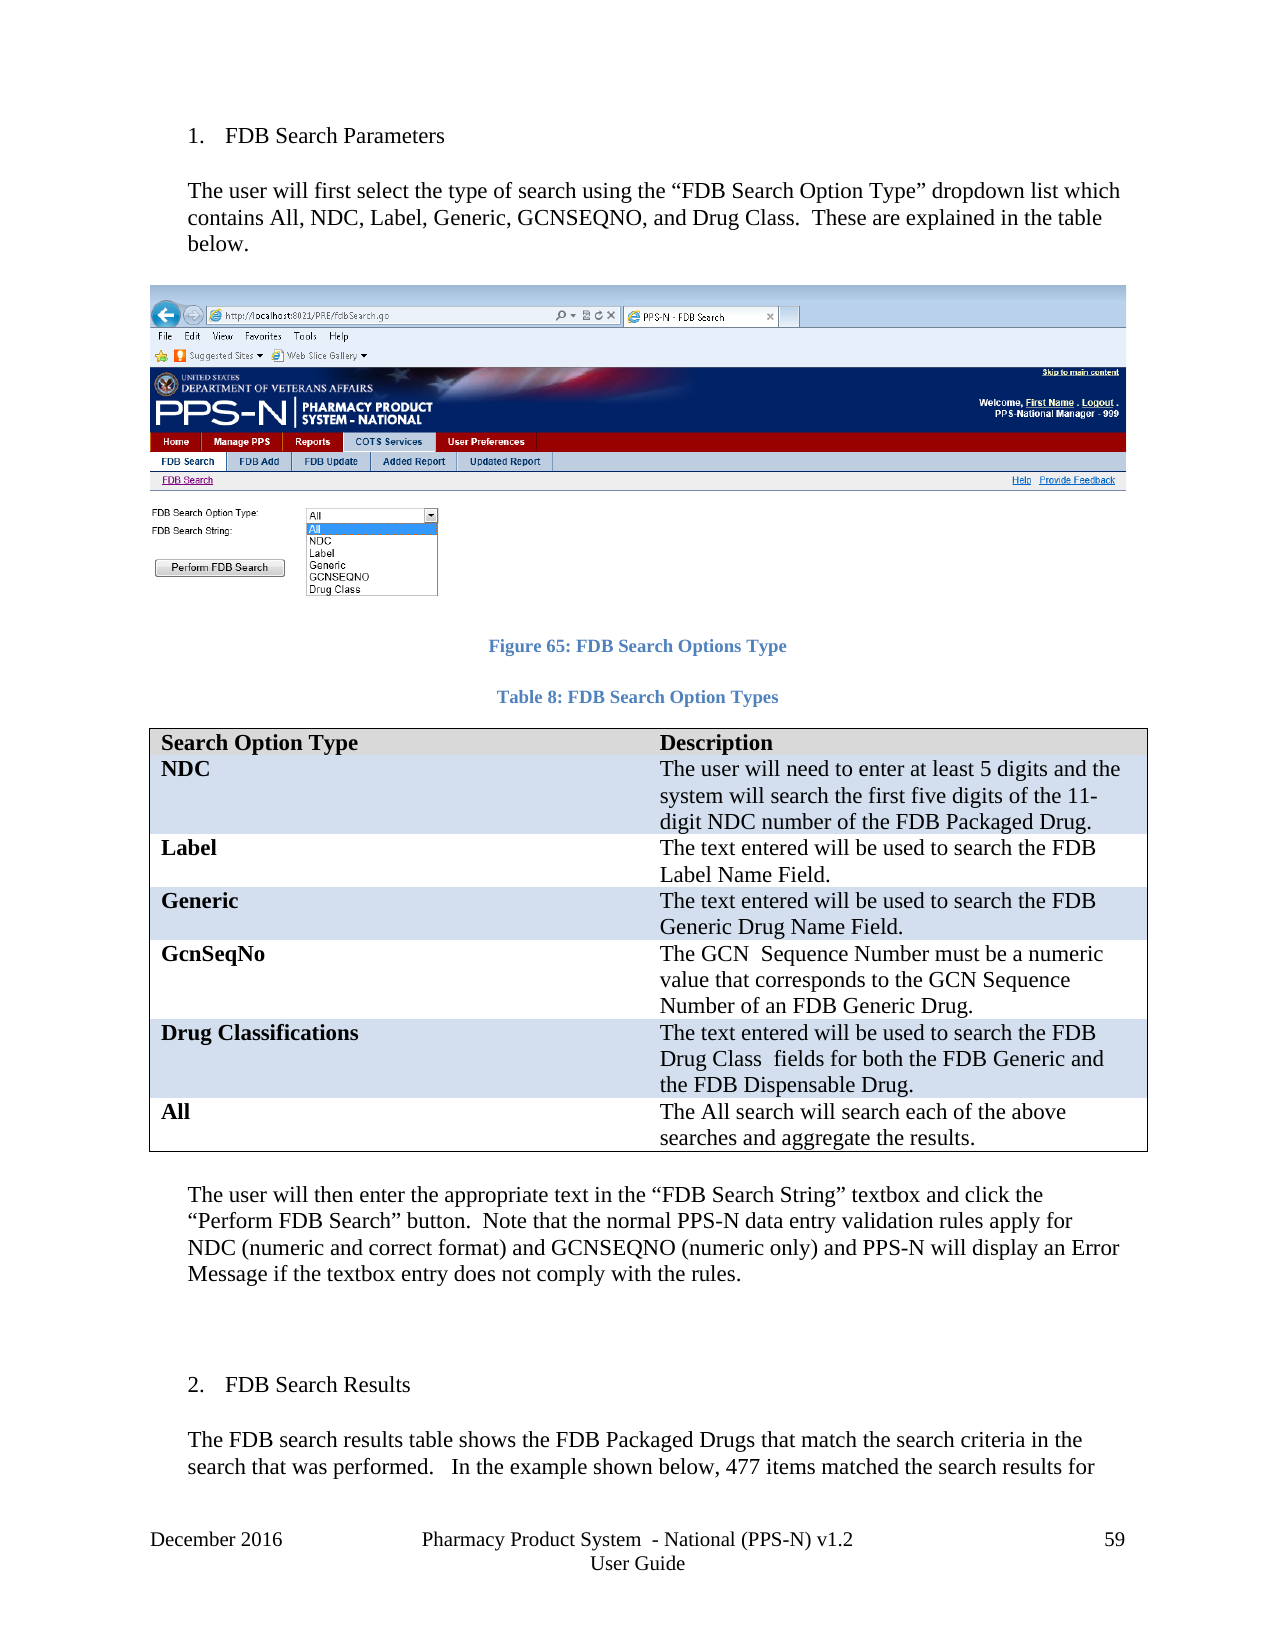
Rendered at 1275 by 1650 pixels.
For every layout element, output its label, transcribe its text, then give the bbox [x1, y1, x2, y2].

table_cell The user will need to enter at least 5 digits and the system will search the first five digits of the 11-digit NDC number of the FDB Packaged Drug. [648, 755, 1147, 834]
text The user will first select the type of search using the “FDB Search Option Type” dropdown list which contains All, NDC, Label, Generic, GCNSEQNO, and Drug Class. These are explained in the table below. [187, 177, 1125, 256]
table_cell NDC National Drug Code [150, 755, 648, 834]
table_cell The GCN Generic Code Number Sequence Number must be a numeric value that corresponds to the GCN Sequence Number of an FDB Generic Drug. [648, 940, 1147, 1019]
table_cell Label [150, 834, 648, 887]
table_header Search Option Type [150, 729, 648, 755]
text Table 8: FDB Search Option Types [150, 686, 1125, 707]
table_cell All [150, 1098, 648, 1151]
picture [150, 285, 1127, 606]
list FDB Search Results [187, 1371, 1125, 1397]
table_cell The text entered will be used to search the FDB Label Name Field. [648, 834, 1147, 887]
list FDB Search Parameters [187, 122, 1125, 148]
table_cell GcnSeqNo [150, 940, 648, 1019]
table_cell Generic [150, 887, 648, 940]
text Figure 65: FDB Search Options Type [150, 635, 1125, 656]
table_cell The text entered will be used to search the FDB Drug Class The grouping of drug products based on various criteria, which may include similarity of chemical structure, clinical indications, pharmacology, and therapeutic activity. fields for both the FDB Generic and the FDB Dispensable Drug. [648, 1019, 1147, 1098]
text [187, 1426, 1125, 1479]
text The user will then enter the appropriate text in the “FDB Search String” textbox and click the “Perform FDB Search” button. Note that the normal PPS-N data entry validation rules apply for NDC (numeric and correct format) and GCNSEQNO (numeric only) and PPS-N will display an Error Message if the textbox entry does not comply with the rules. [187, 1181, 1125, 1286]
table_cell Drug Classifications [150, 1019, 648, 1098]
table_cell The text entered will be used to search the FDB Generic Drug Name Field. [648, 887, 1147, 940]
table_header Description [648, 729, 1147, 755]
table_cell The All search will search each of the above searches and aggregate the results. [648, 1098, 1147, 1151]
